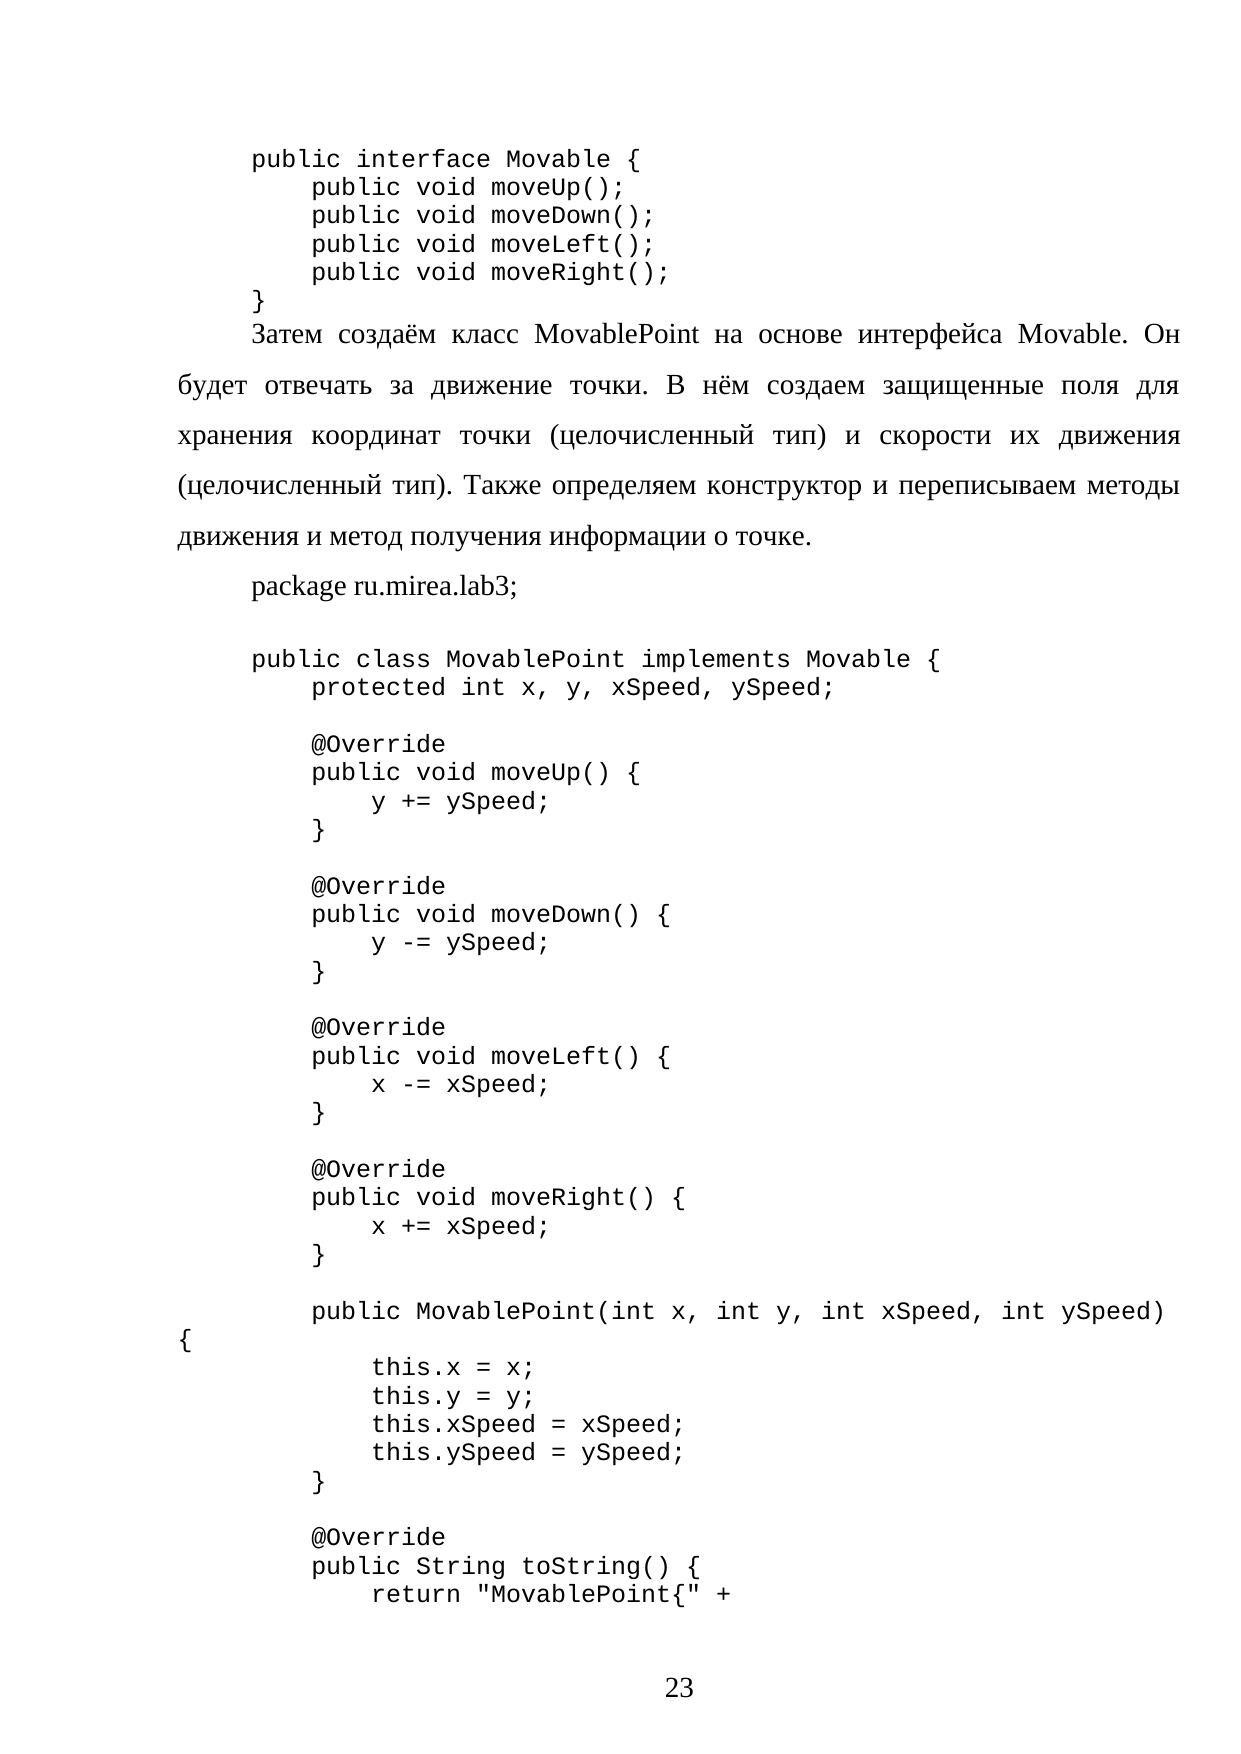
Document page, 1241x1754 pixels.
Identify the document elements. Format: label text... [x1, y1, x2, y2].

text } [177, 958, 1181, 987]
text public String toString() { [177, 1553, 1181, 1582]
text } [177, 288, 1181, 316]
text public void moveDown(); [177, 203, 1181, 231]
text @Override [177, 1525, 1181, 1553]
text } [177, 817, 1181, 845]
text this.xSpeed = xSpeed; [177, 1412, 1181, 1440]
text @Override [177, 732, 1181, 760]
text public void moveRight(); [177, 260, 1181, 288]
text public void moveLeft() { [177, 1043, 1181, 1072]
text public interface Movable { [177, 146, 1181, 175]
text } [177, 1100, 1181, 1128]
text } [177, 1468, 1181, 1497]
text public void moveLeft(); [177, 231, 1181, 260]
text y += ySpeed; [177, 788, 1181, 817]
text @Override [177, 1157, 1181, 1185]
text Затем создаём класс MovablePoint на основе интерфейса Movable. Он будет отвечать за движение точки. В нём создаем защищенные поля для хранения координат точки (целочисленный тип) и скорости их движения (целочисленный тип). Также определяем конструктор и переписываем методы движения и метод получения информации о точке. [177, 316, 1181, 551]
text this.ySpeed = ySpeed; [177, 1440, 1181, 1468]
text @Override [177, 873, 1181, 902]
text public class MovablePoint implements Movable { [177, 647, 1181, 675]
text return "MovablePoint{" + [177, 1582, 1181, 1610]
text this.x = x; [177, 1355, 1181, 1383]
text public void moveUp() { [177, 760, 1181, 788]
text this.y = y; [177, 1383, 1181, 1412]
text package ru.mirea.lab3; [177, 568, 1181, 602]
text public MovablePoint(int x, int y, int xSpeed, int ySpeed) { [177, 1298, 1181, 1355]
text @Override [177, 1015, 1181, 1043]
text public void moveDown() { [177, 902, 1181, 930]
text x += xSpeed; [177, 1213, 1181, 1242]
text } [177, 1242, 1181, 1270]
text protected int x, y, xSpeed, ySpeed; [177, 675, 1181, 703]
text public void moveUp(); [177, 175, 1181, 203]
text x -= xSpeed; [177, 1072, 1181, 1100]
text public void moveRight() { [177, 1185, 1181, 1213]
text y -= ySpeed; [177, 930, 1181, 958]
